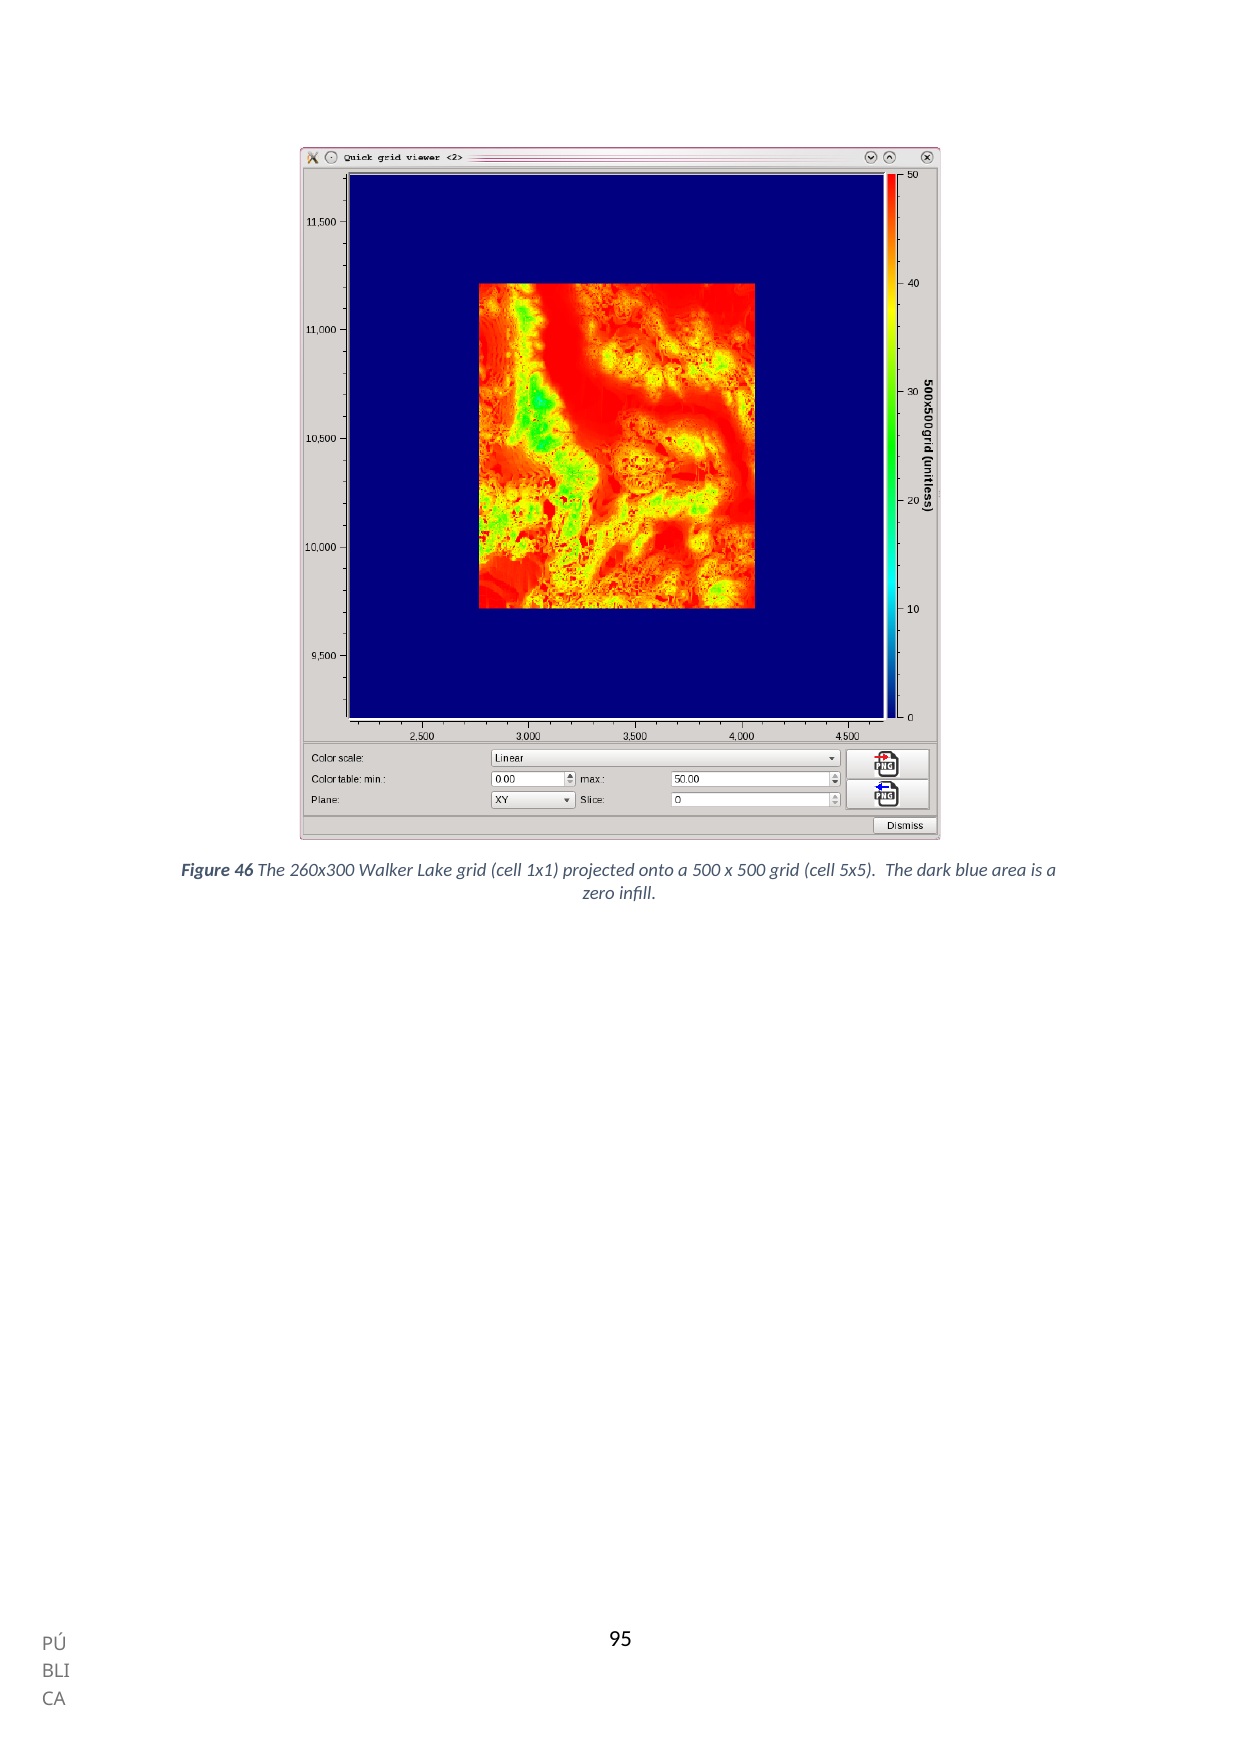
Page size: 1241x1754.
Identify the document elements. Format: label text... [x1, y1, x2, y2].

picture [299, 147, 941, 840]
text Figure 46 The 260x300 Walker Lake grid (cell 1x1) projected onto a 500 x 500 grid (cell 5x5). The dark blue area is a zero infill. [177, 859, 1063, 904]
